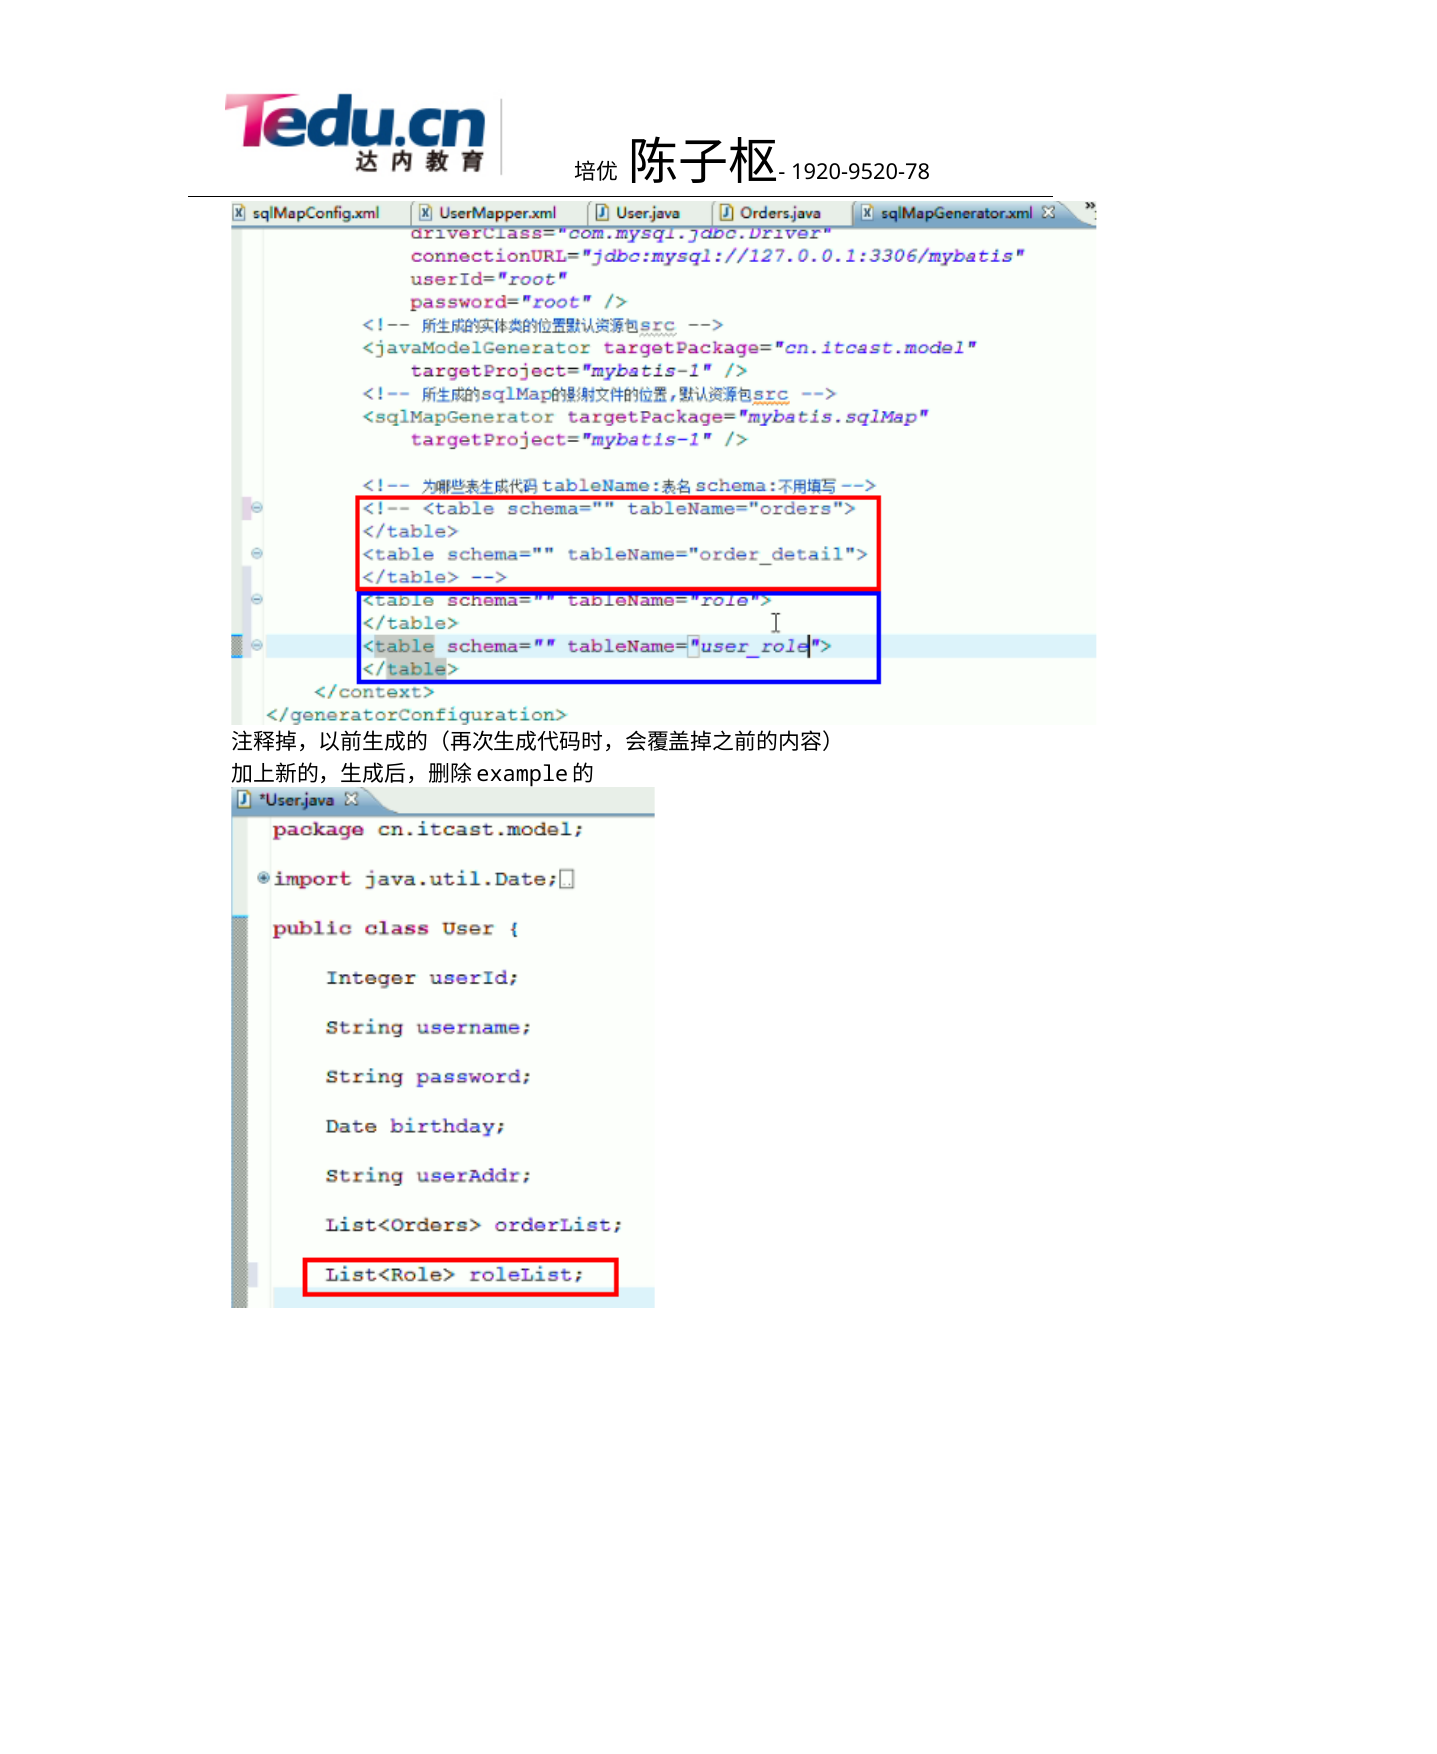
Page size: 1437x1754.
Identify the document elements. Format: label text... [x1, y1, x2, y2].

text 加上新的，生成后，删除example的 [187, 756, 1053, 788]
picture [225, 88, 507, 180]
picture [231, 787, 655, 1308]
picture [231, 201, 1097, 725]
text 注释掉，以前生成的（再次生成代码时，会覆盖掉之前的内容） [187, 724, 1053, 756]
